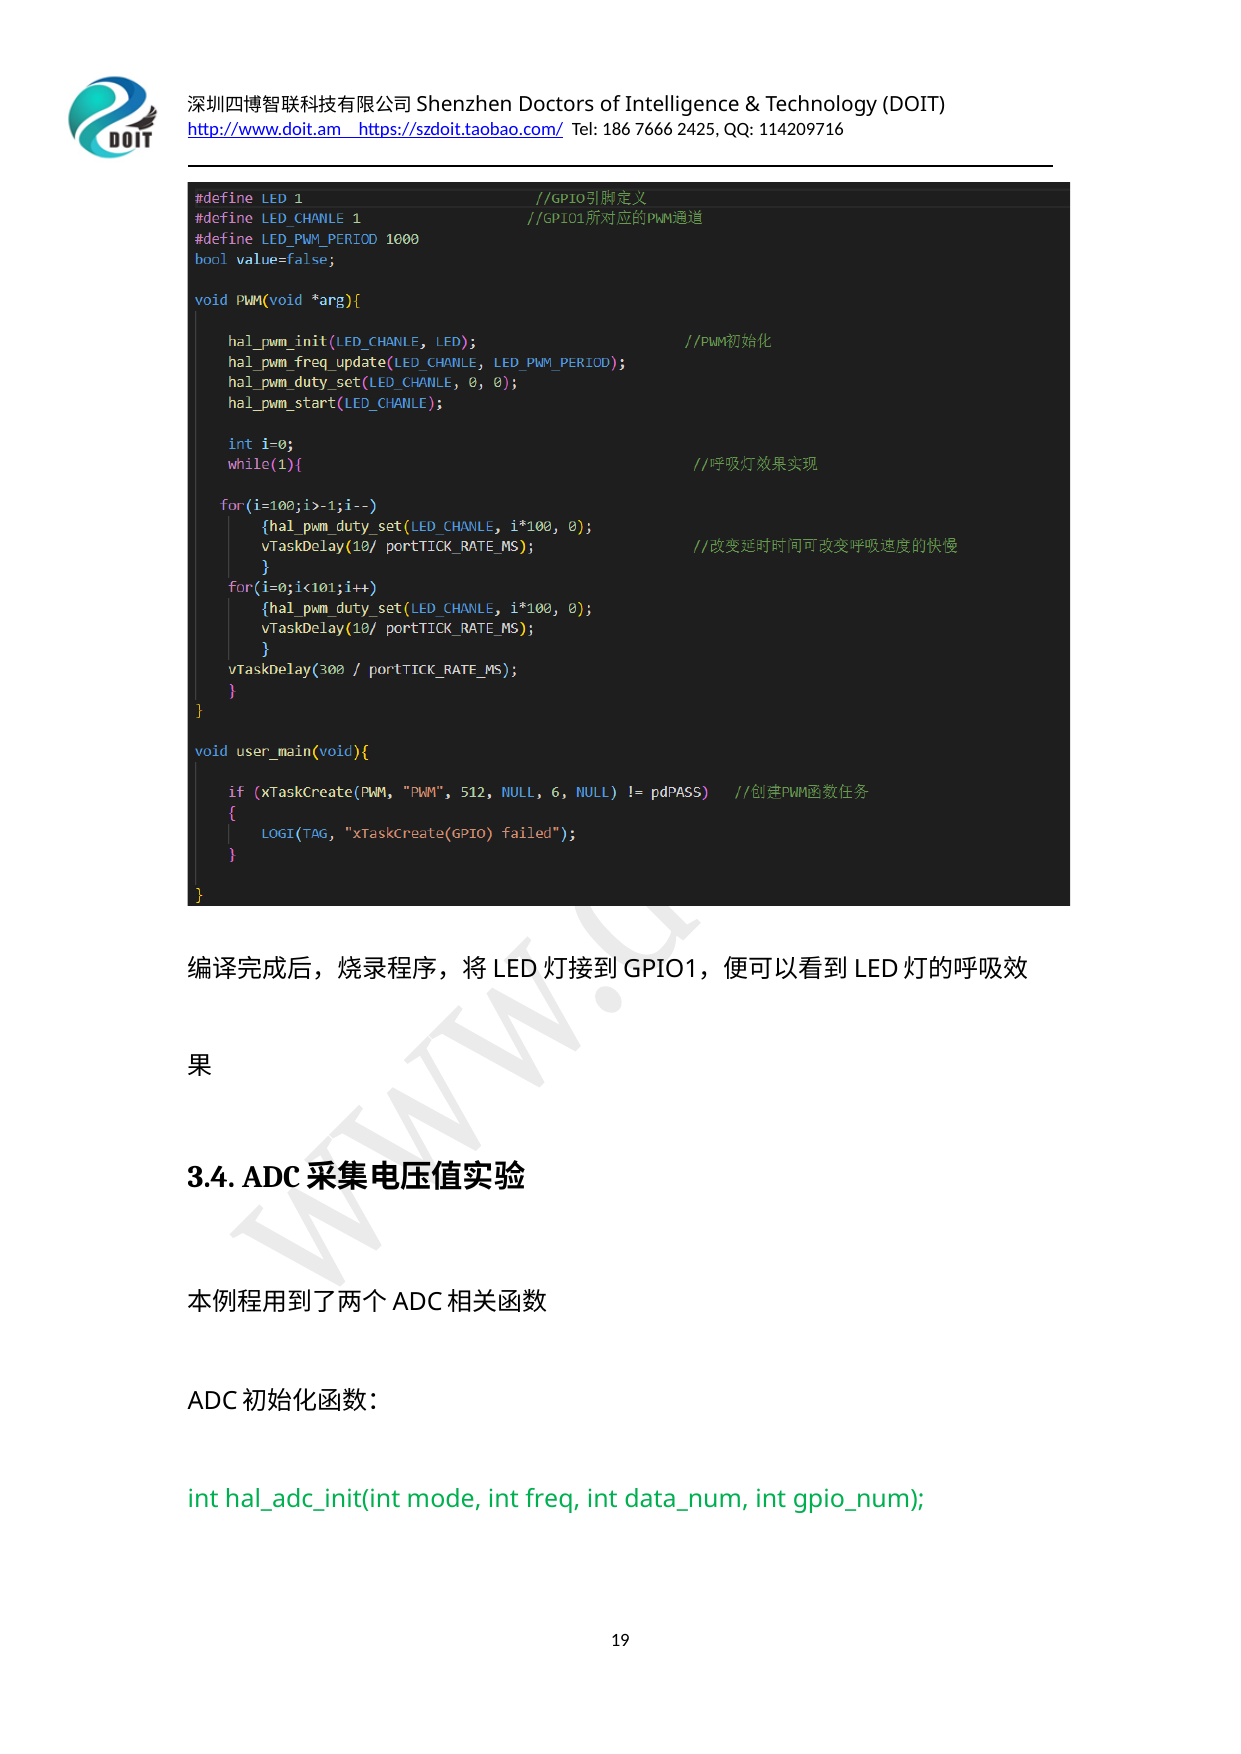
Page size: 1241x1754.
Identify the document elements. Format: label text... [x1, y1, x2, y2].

text 本例程用到了两个ADC相关函数 [187, 1267, 1053, 1332]
text int hal_adc_init(int mode, int freq, int data_num, int gpio_num); [187, 1465, 1053, 1530]
picture [187, 182, 1071, 906]
subtitle 3.4. ADC采集电压值实验 [187, 1142, 1053, 1207]
picture [63, 70, 164, 163]
text ADC初始化函数： [187, 1366, 1053, 1431]
text 编译完成后，烧录程序，将LED灯接到GPIO1，便可以看到LED灯的呼吸效果 [187, 934, 1053, 1096]
